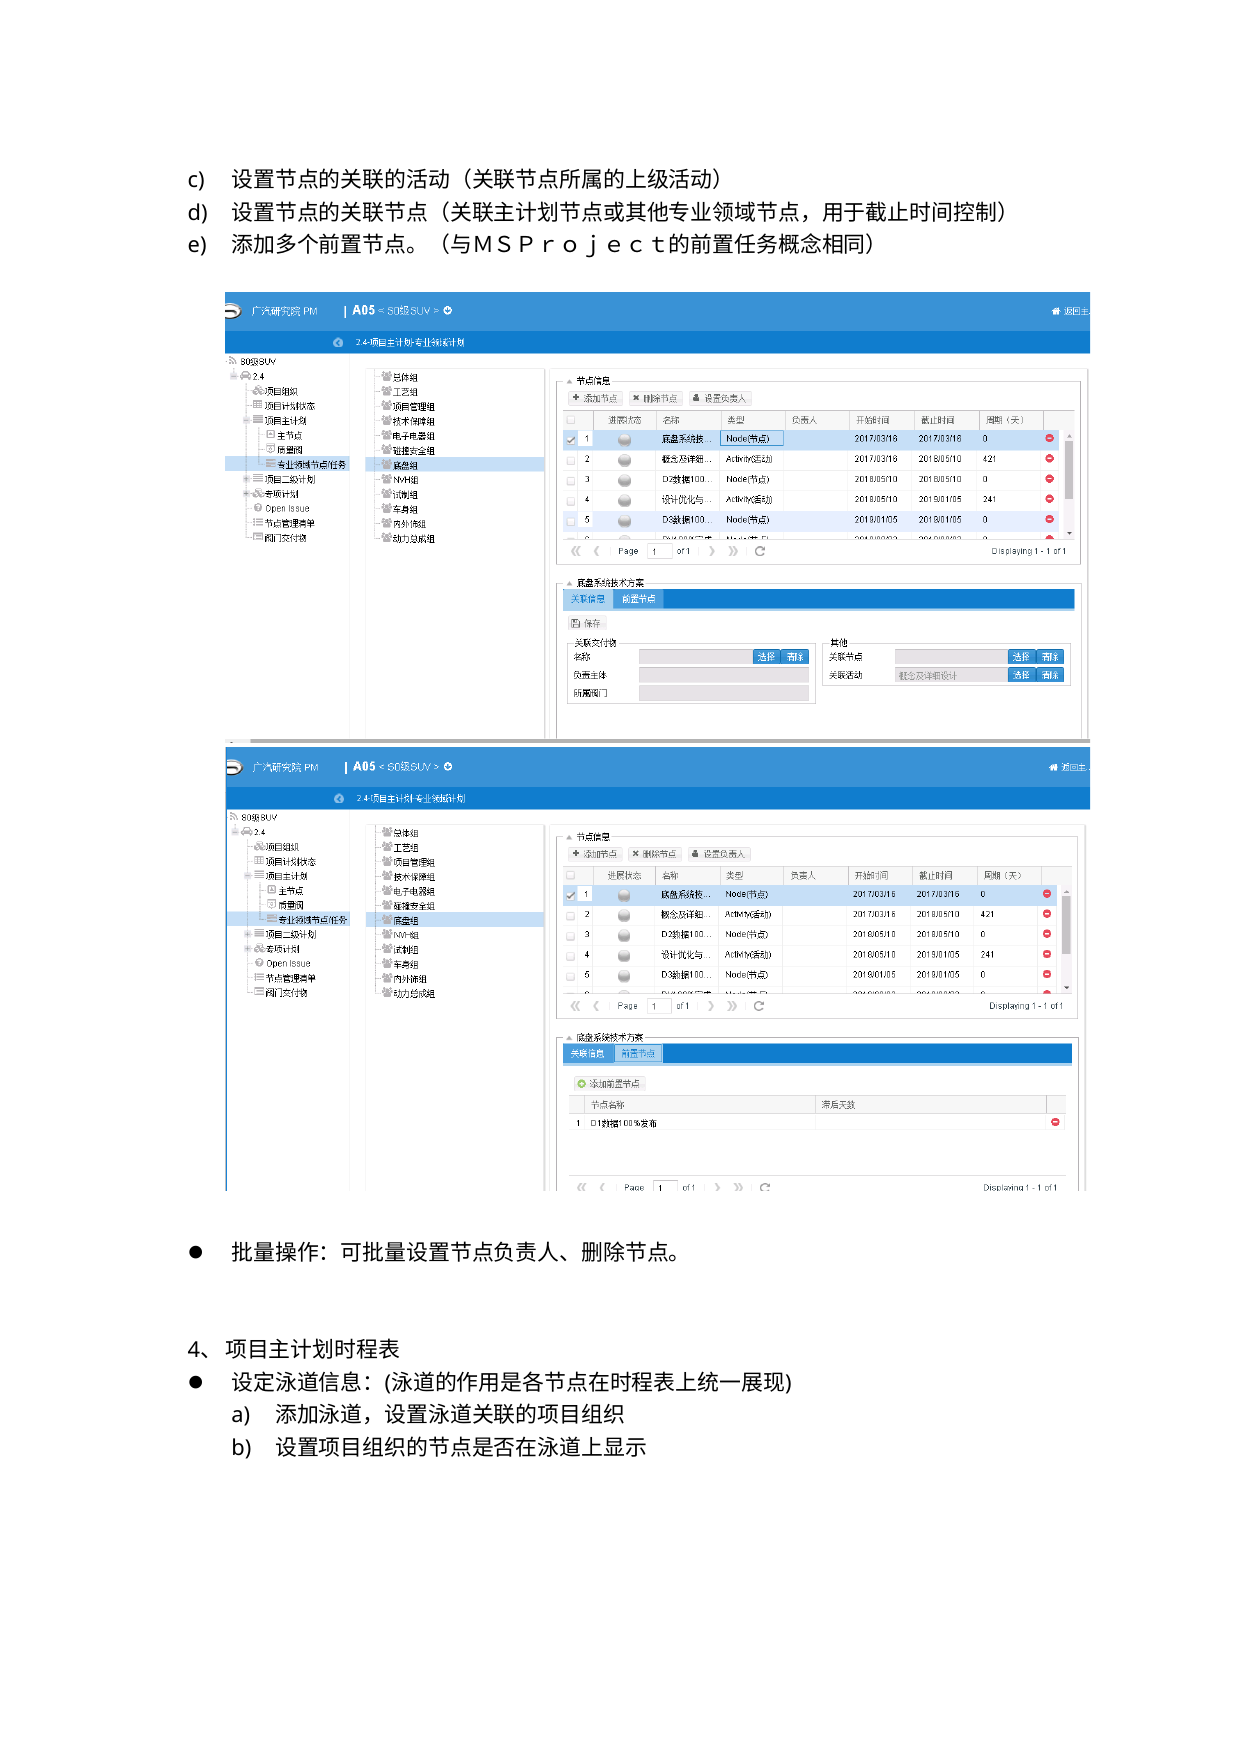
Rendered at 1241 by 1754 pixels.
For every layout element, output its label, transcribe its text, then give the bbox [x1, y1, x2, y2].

list 设定泳道信息：(泳道的作用是各节点在时程表上统一展现) [187, 1364, 1053, 1397]
list 项目主计划时程表 [187, 1332, 1053, 1364]
list 设置节点的关联的活动（关联节点所属的上级活动） [187, 162, 1053, 194]
list 添加泳道，设置泳道关联的项目组织 [231, 1397, 1053, 1429]
list 设置节点的关联节点（关联主计划节点或其他专业领域节点，用于截止时间控制） [187, 194, 1053, 227]
list 添加多个前置节点。（与ＭＳＰｒｏｊｅｃｔ的前置任务概念相同） [187, 227, 1053, 259]
picture [225, 292, 1091, 743]
list 设置项目组织的节点是否在泳道上显示 [231, 1429, 1053, 1462]
picture [225, 747, 1091, 1191]
list 批量操作：可批量设置节点负责人、删除节点。 [187, 1234, 1053, 1267]
